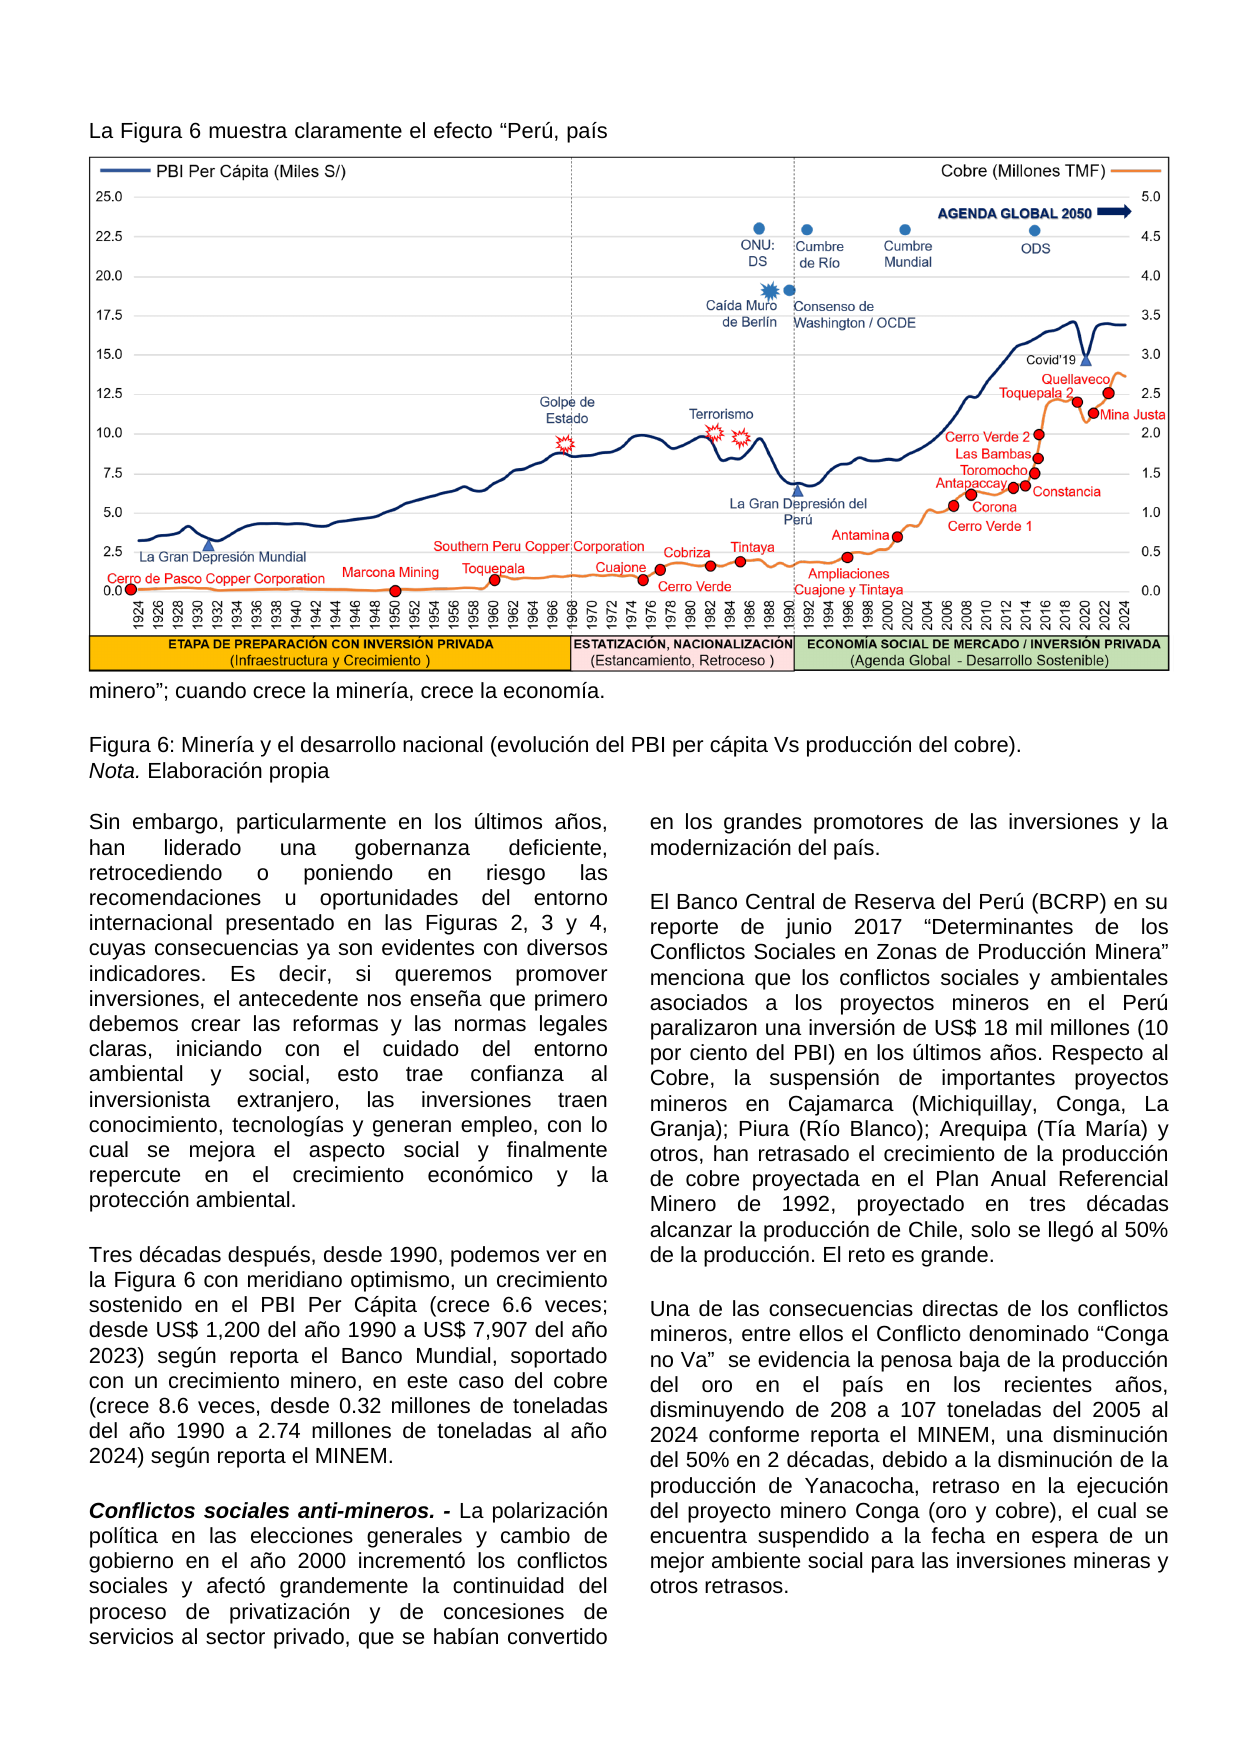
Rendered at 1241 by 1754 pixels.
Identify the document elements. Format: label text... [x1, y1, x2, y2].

text Conflictos sociales anti-mineros. - La polarización política en las elecciones generales y cambio de gobierno en el año 2000 incrementó los conflictos sociales y afectó grandemente la continuidad del proceso de privatización y de concesiones de servicios al sector privado, que se habían convertido en los grandes promotores de las inversiones y la modernización del país. [649, 809, 1169, 859]
picture [88, 154, 1174, 678]
text Sin embargo, particularmente en los últimos años, han liderado una gobernanza deficiente, retrocediendo o poniendo en riesgo las recomendaciones u oportunidades del entorno internacional presentado en las Figuras 2, 3 y 4, cuyas consecuencias ya son evidentes con diversos indicadores. Es decir, si queremos promover inversiones, el antecedente nos enseña que primero debemos crear las reformas y las normas legales claras, iniciando con el cuidado del entorno ambiental y social, esto trae confianza al inversionista extranjero, las inversiones traen conocimiento, tecnologías y generan empleo, con lo cual se mejora el aspecto social y finalmente repercute en el crecimiento económico y la protección ambiental. [89, 809, 608, 1212]
text Figura 6: Minería y el desarrollo nacional (evolución del PBI per cápita Vs producción del cobre). [89, 732, 1169, 758]
text Una de las consecuencias directas de los conflictos mineros, entre ellos el Conflicto denominado “Conga no Va” se evidencia la penosa baja de la producción del oro en el país en los recientes años, disminuyendo de 208 a 107 toneladas del 2005 al 2024 conforme reporta el MINEM, una disminución del 50% en 2 décadas, debido a la disminución de la producción de Yanacocha, retraso en la ejecución del proyecto minero Conga (oro y cobre), el cual se encuentra suspendido a la fecha en espera de un mejor ambiente social para las inversiones mineras y otros retrasos. [649, 1296, 1169, 1598]
text La Figura 6 muestra claramente el efecto “Perú, país minero”; cuando crece la minería, crece la economía. [89, 118, 608, 154]
text Nota. Elaboración propia [89, 758, 1169, 783]
text Conflictos sociales anti-mineros. - La polarización política en las elecciones generales y cambio de gobierno en el año 2000 incrementó los conflictos sociales y afectó grandemente la continuidad del proceso de privatización y de concesiones de servicios al sector privado, que se habían convertido en los grandes promotores de las inversiones y la modernización del país. [89, 1498, 608, 1649]
text Tres décadas después, desde 1990, podemos ver en la Figura 6 con meridiano optimismo, un crecimiento sostenido en el PBI Per Cápita (crece 6.6 veces; desde US$ 1,200 del año 1990 a US$ 7,907 del año 2023) según reporta el Banco Mundial, soportado con un crecimiento minero, en este caso del cobre (crece 8.6 veces, desde 0.32 millones de toneladas del año 1990 a 2.74 millones de toneladas al año 2024) según reporta el MINEM. [89, 1242, 608, 1468]
text El Banco Central de Reserva del Perú (BCRP) en su reporte de junio 2017 “Determinantes de los Conflictos Sociales en Zonas de Producción Minera” menciona que los conflictos sociales y ambientales asociados a los proyectos mineros en el Perú paralizaron una inversión de US$ 18 mil millones (10 por ciento del PBI) en los últimos años. Respecto al Cobre, la suspensión de importantes proyectos mineros en Cajamarca (Michiquillay, Conga, La Granja); Piura (Río Blanco); Arequipa (Tía María) y otros, han retrasado el crecimiento de la producción de cobre proyectada en el Plan Anual Referencial Minero de 1992, proyectado en tres décadas alcanzar la producción de Chile, solo se llegó al 50% de la producción. El reto es grande. [649, 889, 1169, 1267]
text La Figura 6 muestra claramente el efecto “Perú, país minero”; cuando crece la minería, crece la economía. [89, 678, 608, 703]
